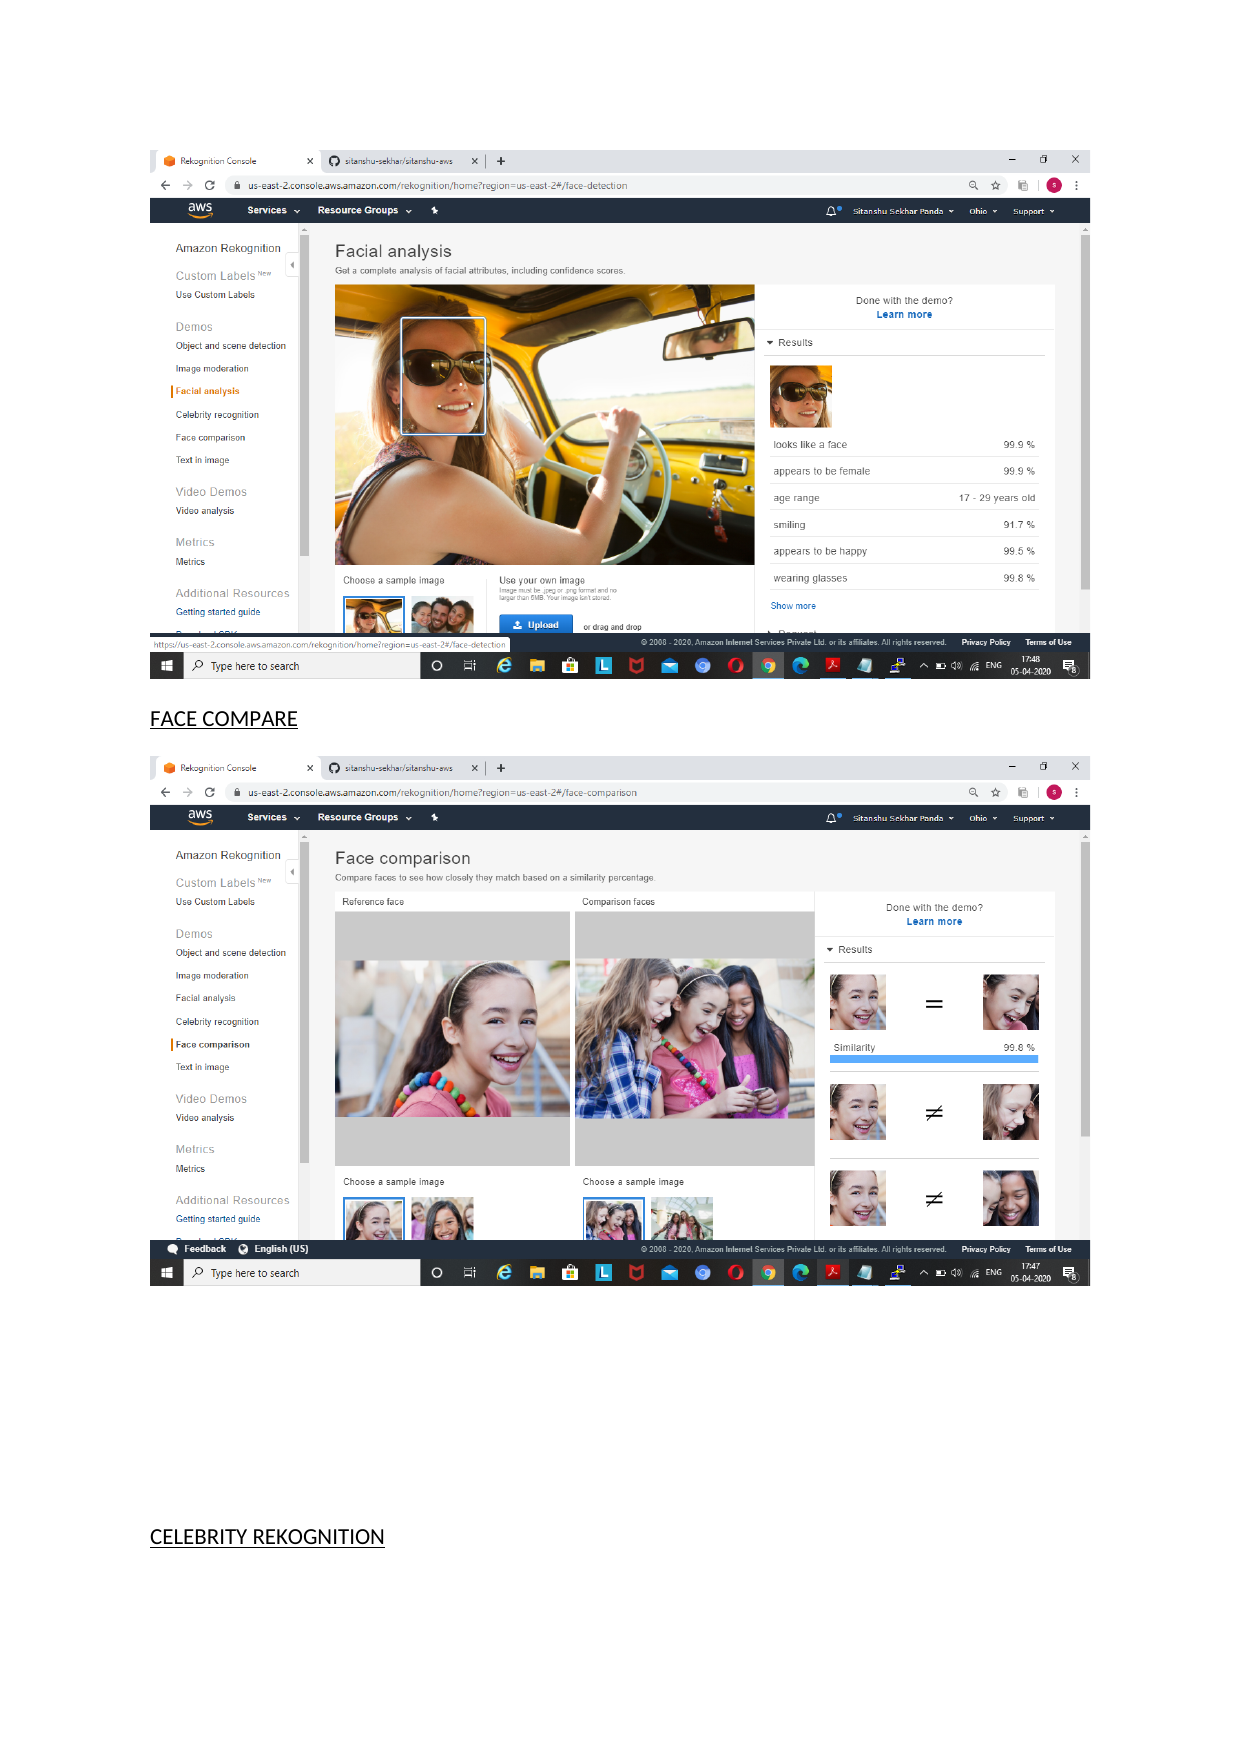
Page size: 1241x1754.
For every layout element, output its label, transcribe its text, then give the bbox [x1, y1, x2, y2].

text FACE COMPARE [150, 704, 1090, 732]
text CELEBRITY REKOGNITION [150, 1522, 1090, 1550]
picture [150, 150, 1091, 679]
picture [150, 756, 1091, 1286]
